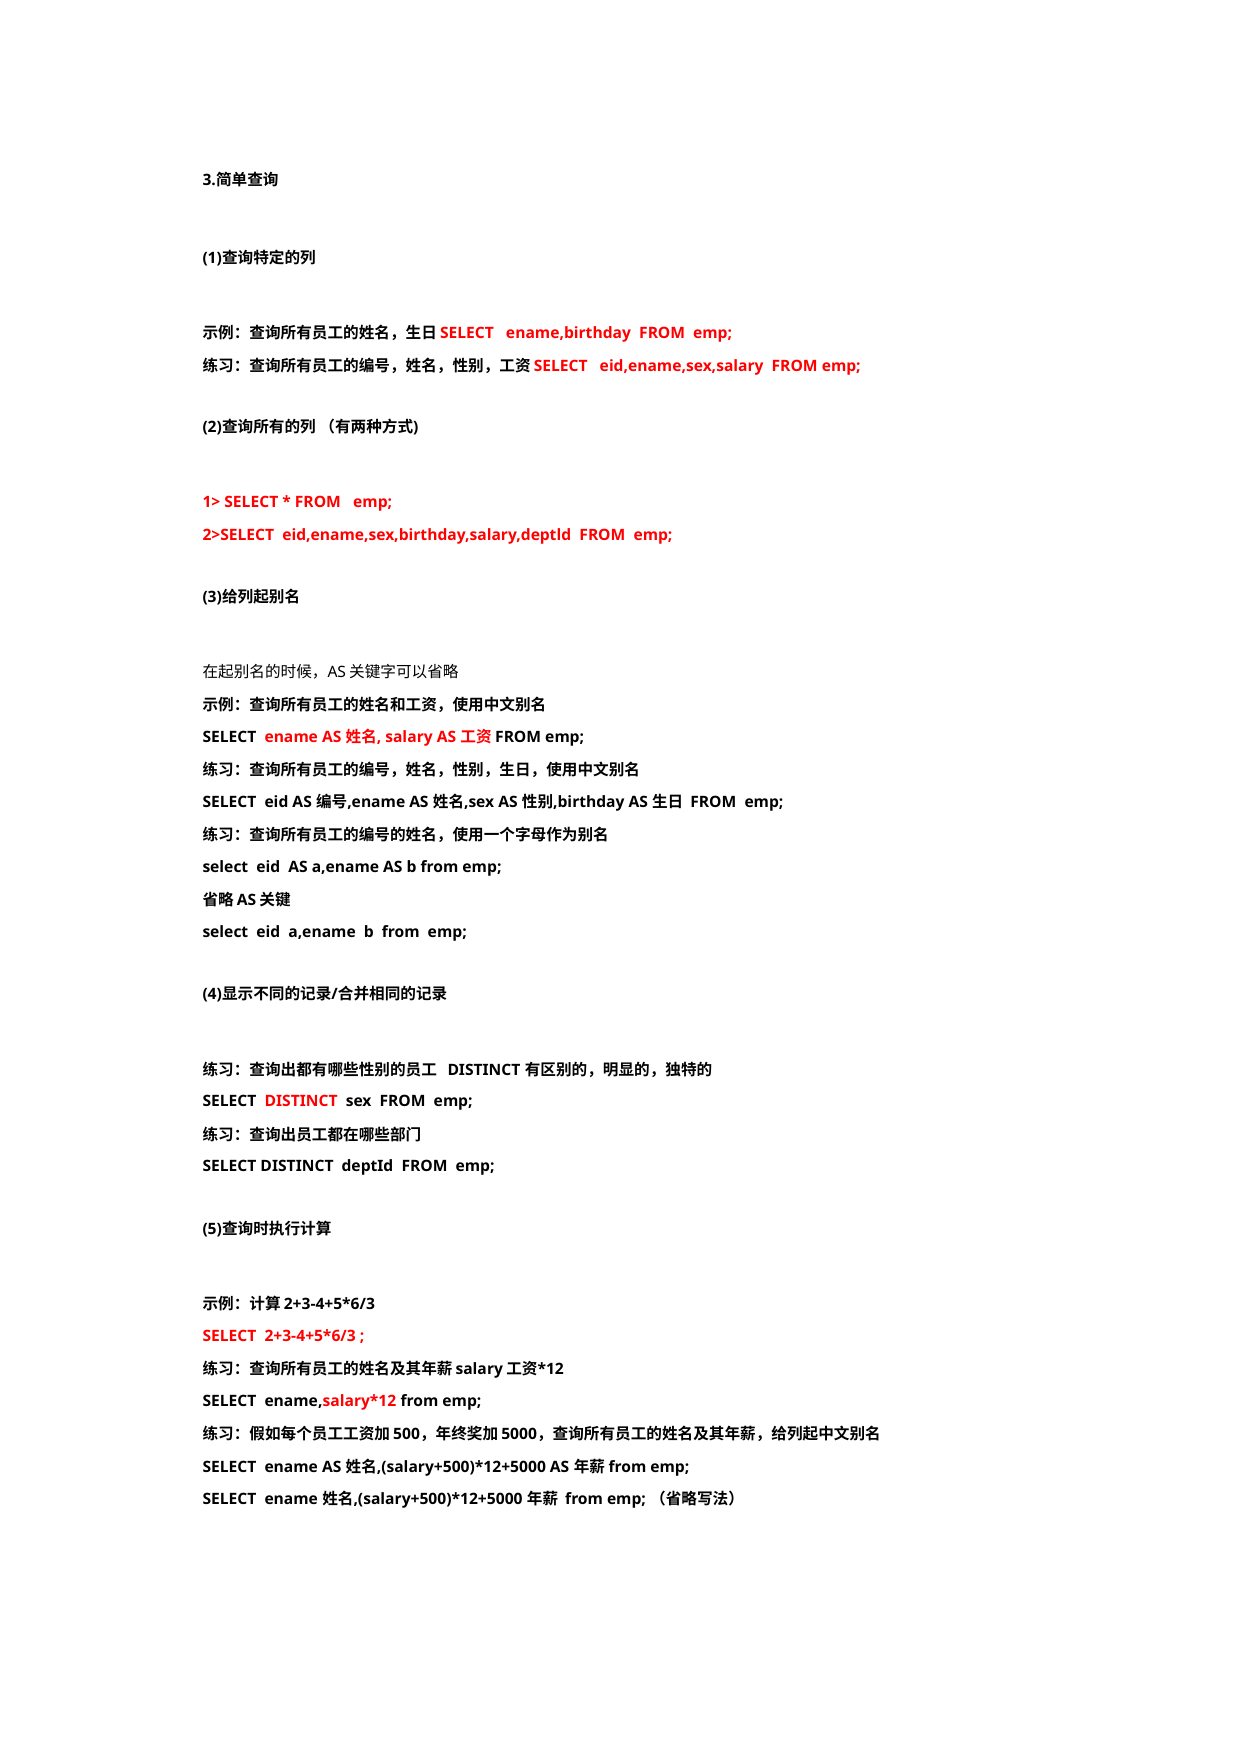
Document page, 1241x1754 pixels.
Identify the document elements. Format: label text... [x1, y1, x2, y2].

text SELECT ename,salary*12 from emp; [202, 1384, 983, 1416]
text 在起别名的时候，AS关键字可以省略 [202, 655, 983, 687]
text SELECT DISTINCT sex FROM emp; [202, 1084, 983, 1117]
text SELECT 2+3-4+5*6/3 ; [202, 1319, 983, 1351]
text SELECT ename 姓名,(salary+500)*12+5000 年薪 from emp; （省略写法） [202, 1481, 983, 1514]
text 省略AS关键 [202, 882, 983, 915]
text select eid a,ename b from emp; [202, 915, 983, 947]
subtitle (3)给列起别名 [202, 579, 983, 612]
subtitle (2)查询所有的列 （有两种方式) [202, 410, 983, 442]
text select eid AS a,ename AS b from emp; [202, 850, 983, 882]
text 1> SELECT * FROM emp; [202, 485, 983, 518]
text 练习：查询出员工都在哪些部门 [202, 1117, 983, 1149]
text 示例：计算2+3-4+5*6/3 [202, 1286, 983, 1319]
text 练习：查询所有员工的编号，姓名，性别，工资SELECT eid,ename,sex,salary FROM emp; [202, 348, 983, 381]
subtitle 3.简单查询 [202, 162, 983, 194]
subtitle (5)查询时执行计算 [202, 1211, 983, 1243]
text SELECT ename AS 姓名,(salary+500)*12+5000 AS 年薪 from emp; [202, 1449, 983, 1481]
text 示例：查询所有员工的姓名和工资，使用中文别名 [202, 687, 983, 720]
text 练习：查询所有员工的编号，姓名，性别，生日，使用中文别名 [202, 752, 983, 785]
text SELECT ename AS 姓名, salary AS 工资 FROM emp; [202, 720, 983, 752]
subtitle (4)显示不同的记录/合并相同的记录 [202, 976, 983, 1009]
text SELECT eid AS 编号,ename AS 姓名,sex AS 性别,birthday AS 生日 FROM emp; [202, 785, 983, 817]
text 2>SELECT eid,ename,sex,birthday,salary,deptld FROM emp; [202, 518, 983, 550]
text SELECT DISTINCT deptId FROM emp; [202, 1149, 983, 1182]
text 练习：查询所有员工的编号的姓名，使用一个字母作为别名 [202, 817, 983, 850]
text 练习：假如每个员工工资加500，年终奖加5000，查询所有员工的姓名及其年薪，给列起中文别名 [202, 1416, 983, 1449]
text 练习：查询出都有哪些性别的员工 DISTINCT 有区别的，明显的，独特的 [202, 1052, 983, 1084]
subtitle (1)查询特定的列 [202, 240, 983, 273]
text 练习：查询所有员工的姓名及其年薪salary工资*12 [202, 1351, 983, 1384]
text 示例：查询所有员工的姓名，生日SELECT ename,birthday FROM emp; [202, 316, 983, 348]
